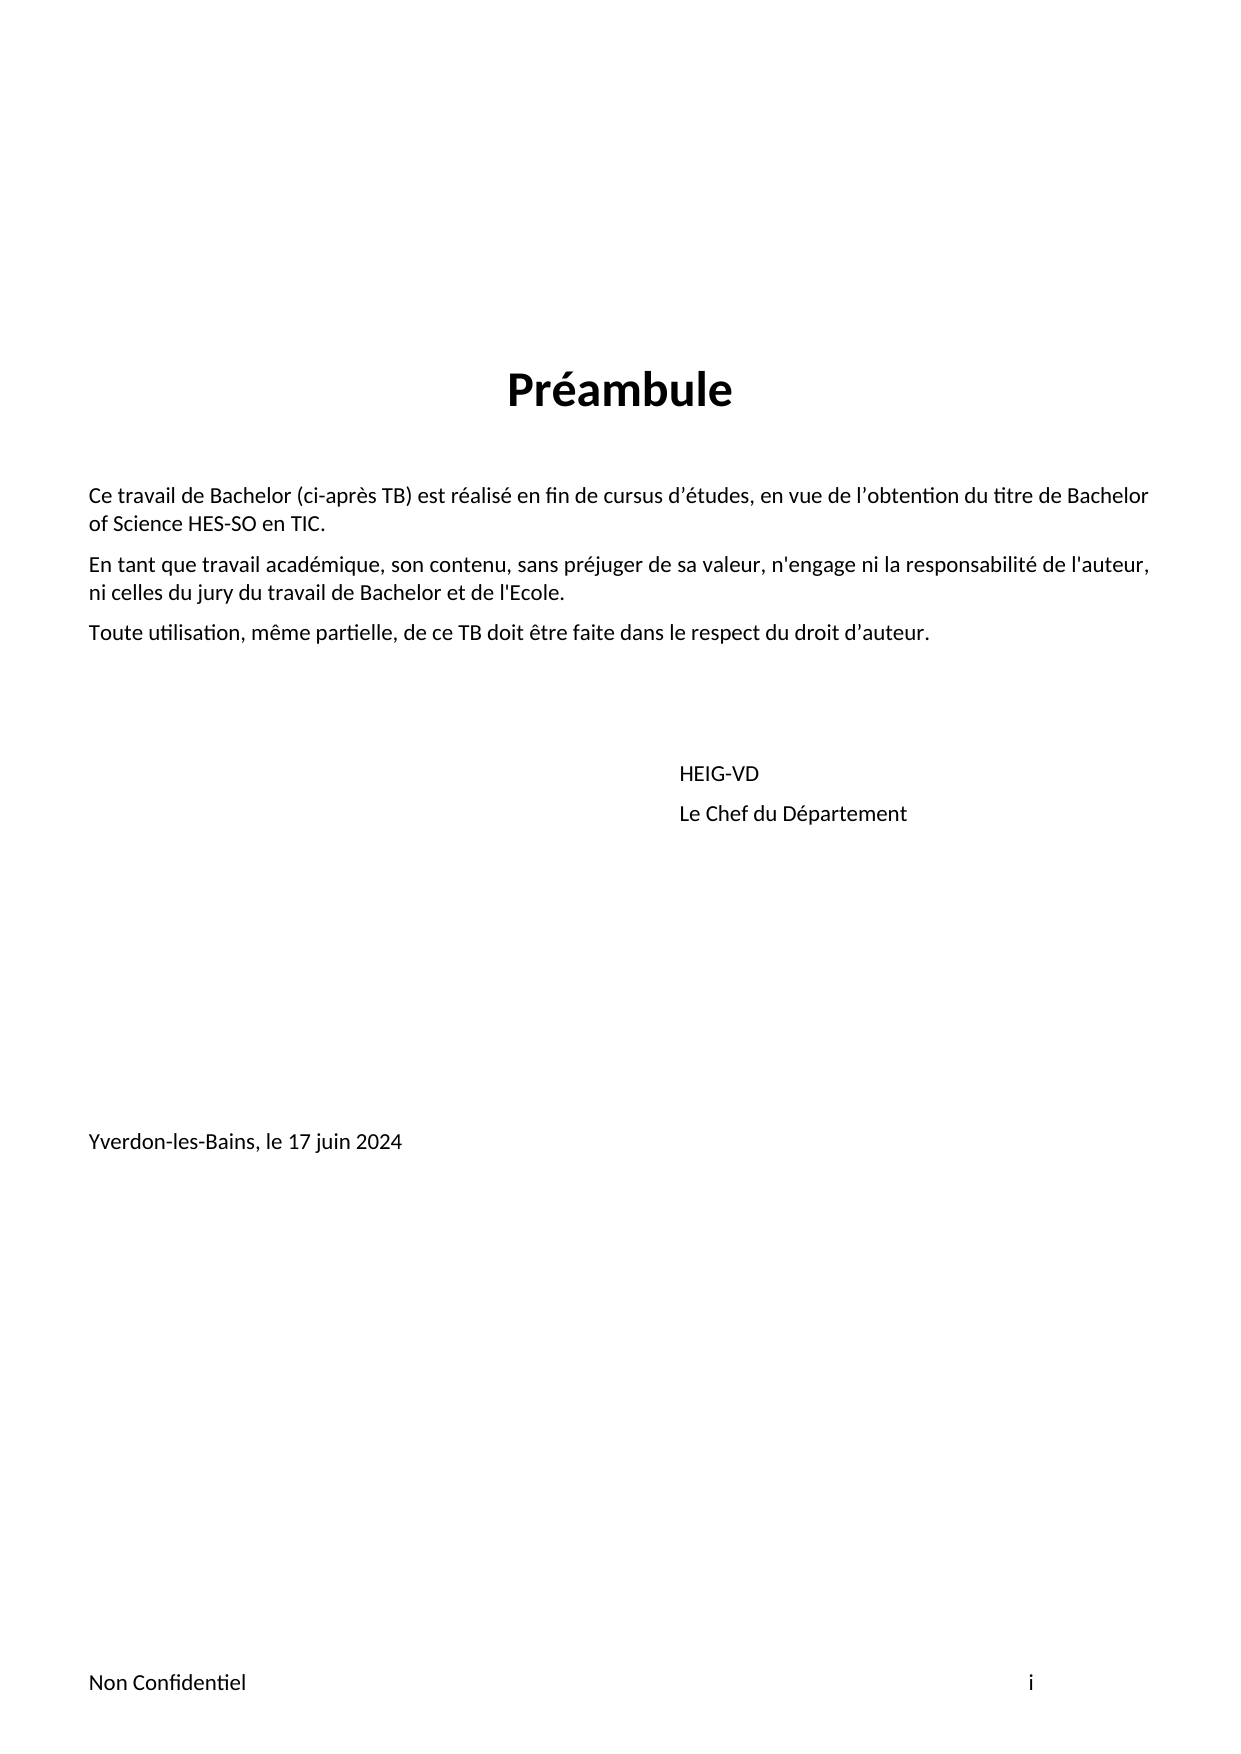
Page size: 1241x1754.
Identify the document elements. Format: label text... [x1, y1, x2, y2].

text HEIG-VD [89, 759, 1152, 787]
text Le Chef du Département [89, 799, 1152, 827]
text Yverdon-les-Bains, le 17 juin 2024 [89, 1127, 1152, 1155]
text Ce travail de Bachelor (ci-après TB) est réalisé en fin de cursus d’études, en vue de l’obtention du titre de Bachelor of Science HES-SO en Ingénierie. [89, 481, 1152, 537]
subtitle Préambule [89, 358, 1152, 419]
text Toute utilisation, même partielle, de ce TB doit être faite dans le respect du droit d’auteur. [89, 618, 1152, 646]
text En tant que travail académique, son contenu, sans préjuger de sa valeur, n'engage ni la responsabilité de l'auteur, ni celles du jury du travail de Bachelor et de l'Ecole. [89, 550, 1152, 606]
